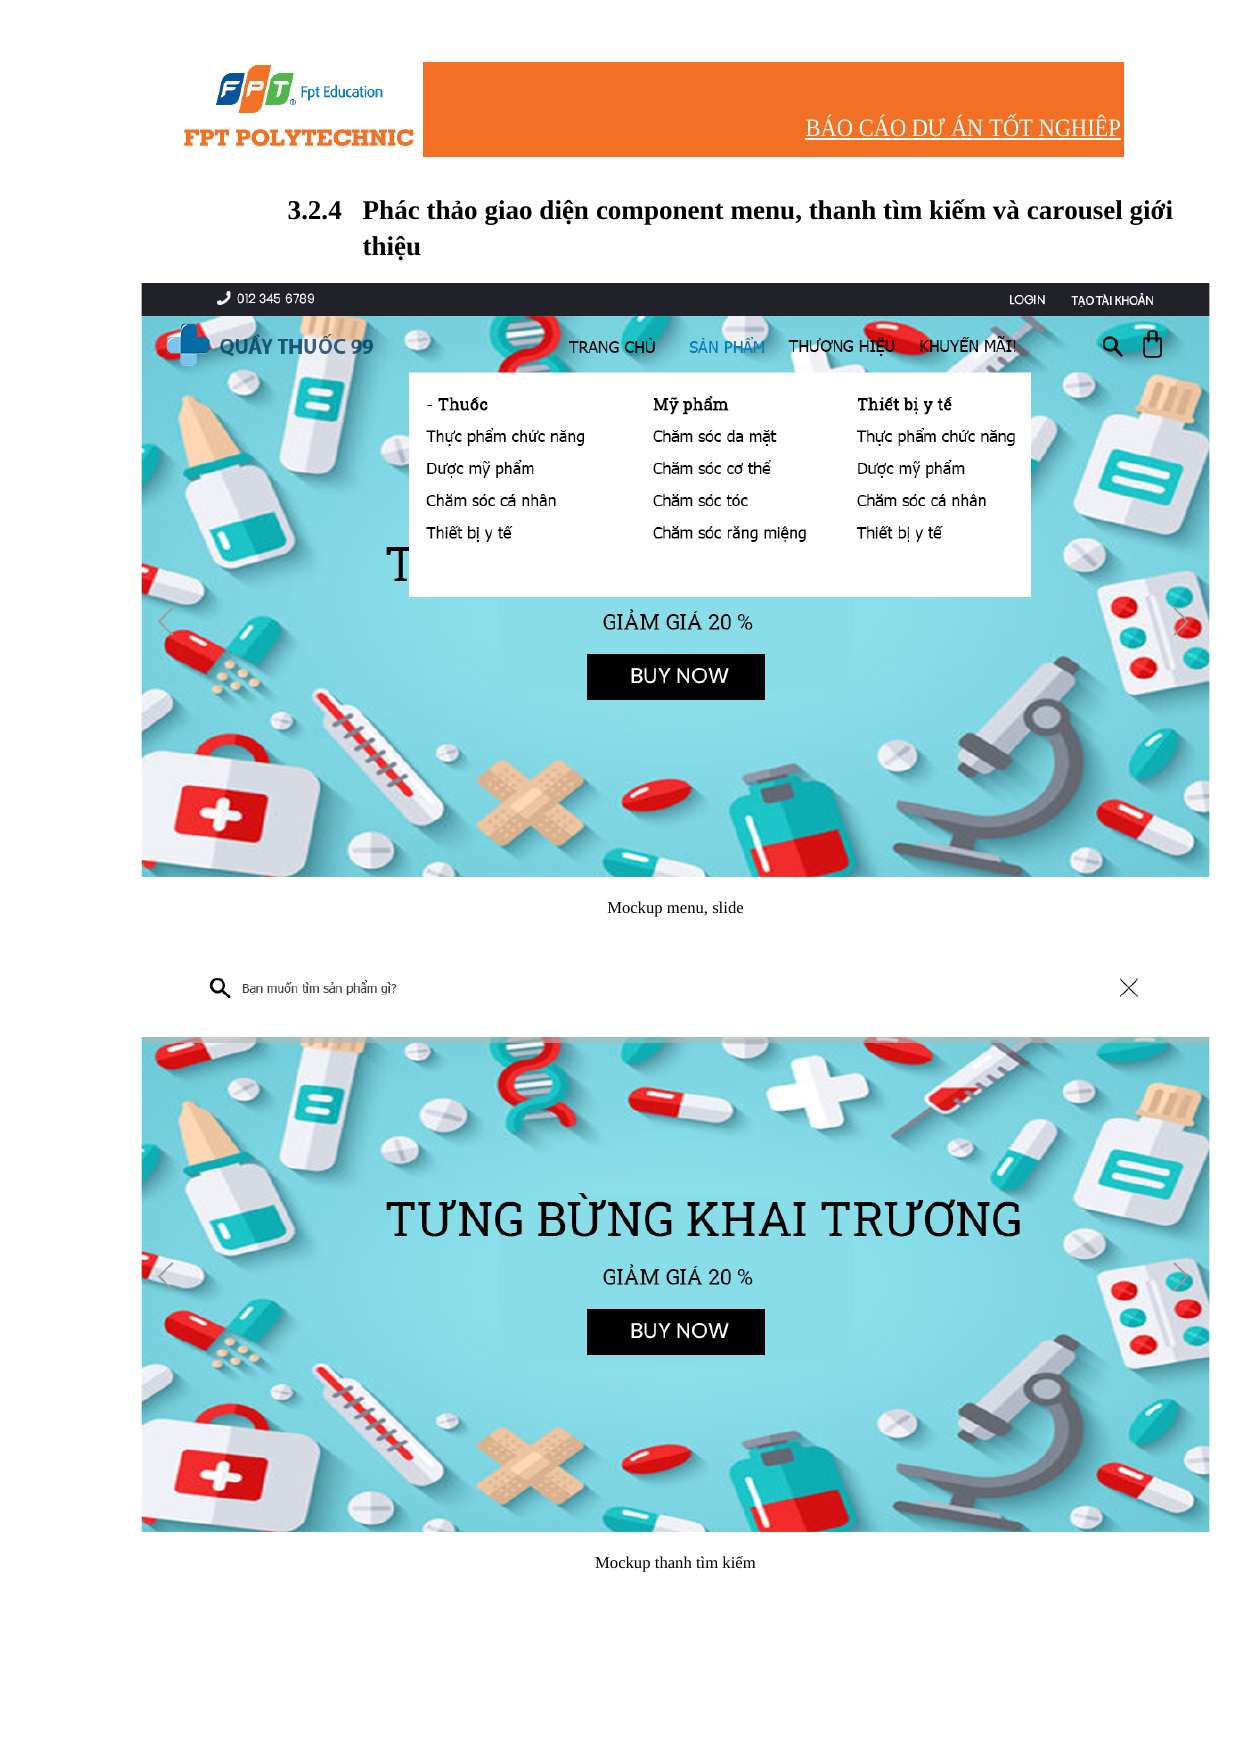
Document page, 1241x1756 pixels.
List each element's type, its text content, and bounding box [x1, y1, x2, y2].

text Mockup menu, slide [142, 898, 1209, 917]
picture [141, 937, 1210, 1532]
list Phác thảo giao diện component menu, thanh tìm kiếm và carousel giới thiệu [287, 194, 1209, 261]
text Mockup thanh tìm kiếm [142, 1553, 1209, 1572]
picture [141, 283, 1210, 877]
picture [184, 65, 414, 146]
